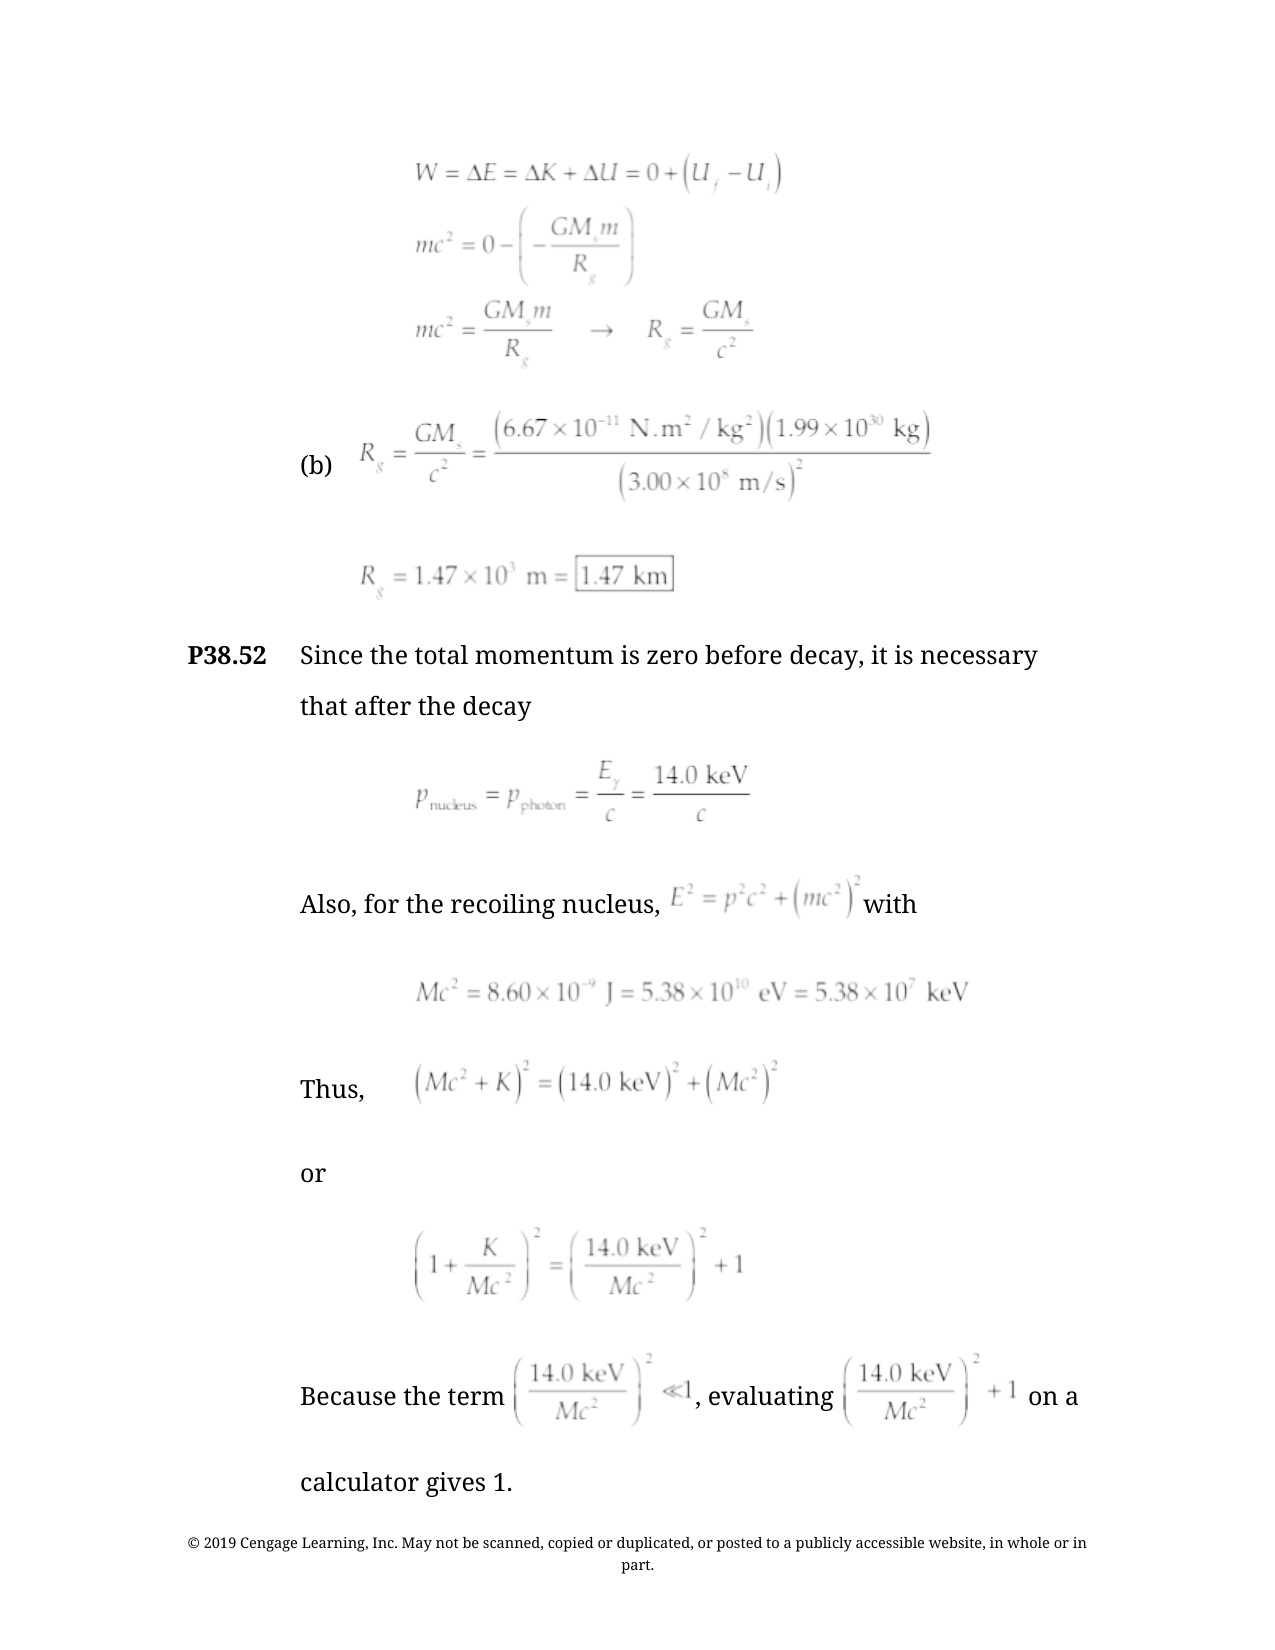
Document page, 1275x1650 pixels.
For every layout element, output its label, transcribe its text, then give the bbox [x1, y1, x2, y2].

text (b) [187, 407, 1087, 522]
text Because the term , evaluating on a calculator gives 1. [187, 1344, 1087, 1498]
text P38.52 Since the total momentum is zero before decay, it is necessary that after the decay [187, 637, 1087, 722]
text Thus, [187, 1052, 1087, 1126]
text or [187, 1155, 1087, 1189]
text Also, for the recoiling nucleus, with [187, 867, 1087, 941]
